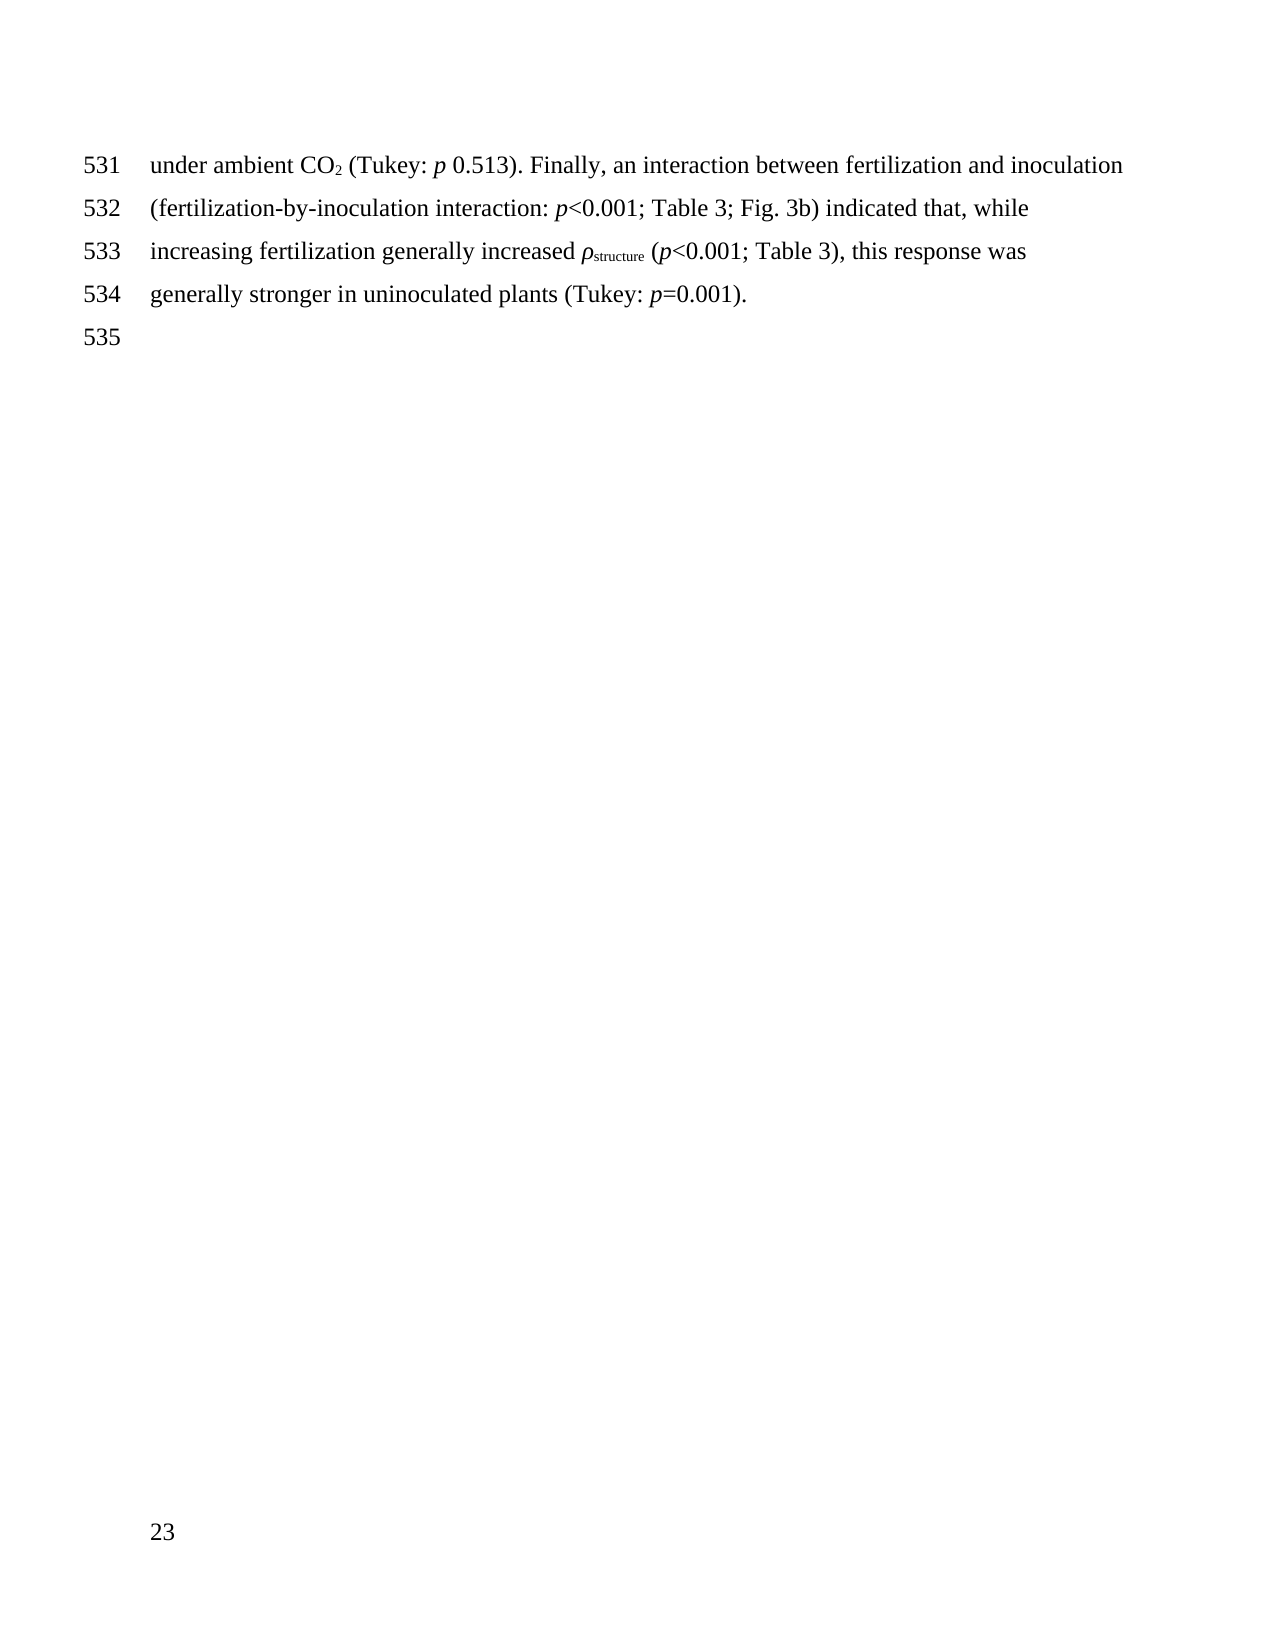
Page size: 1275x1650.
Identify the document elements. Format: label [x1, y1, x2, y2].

text [150, 150, 1125, 308]
